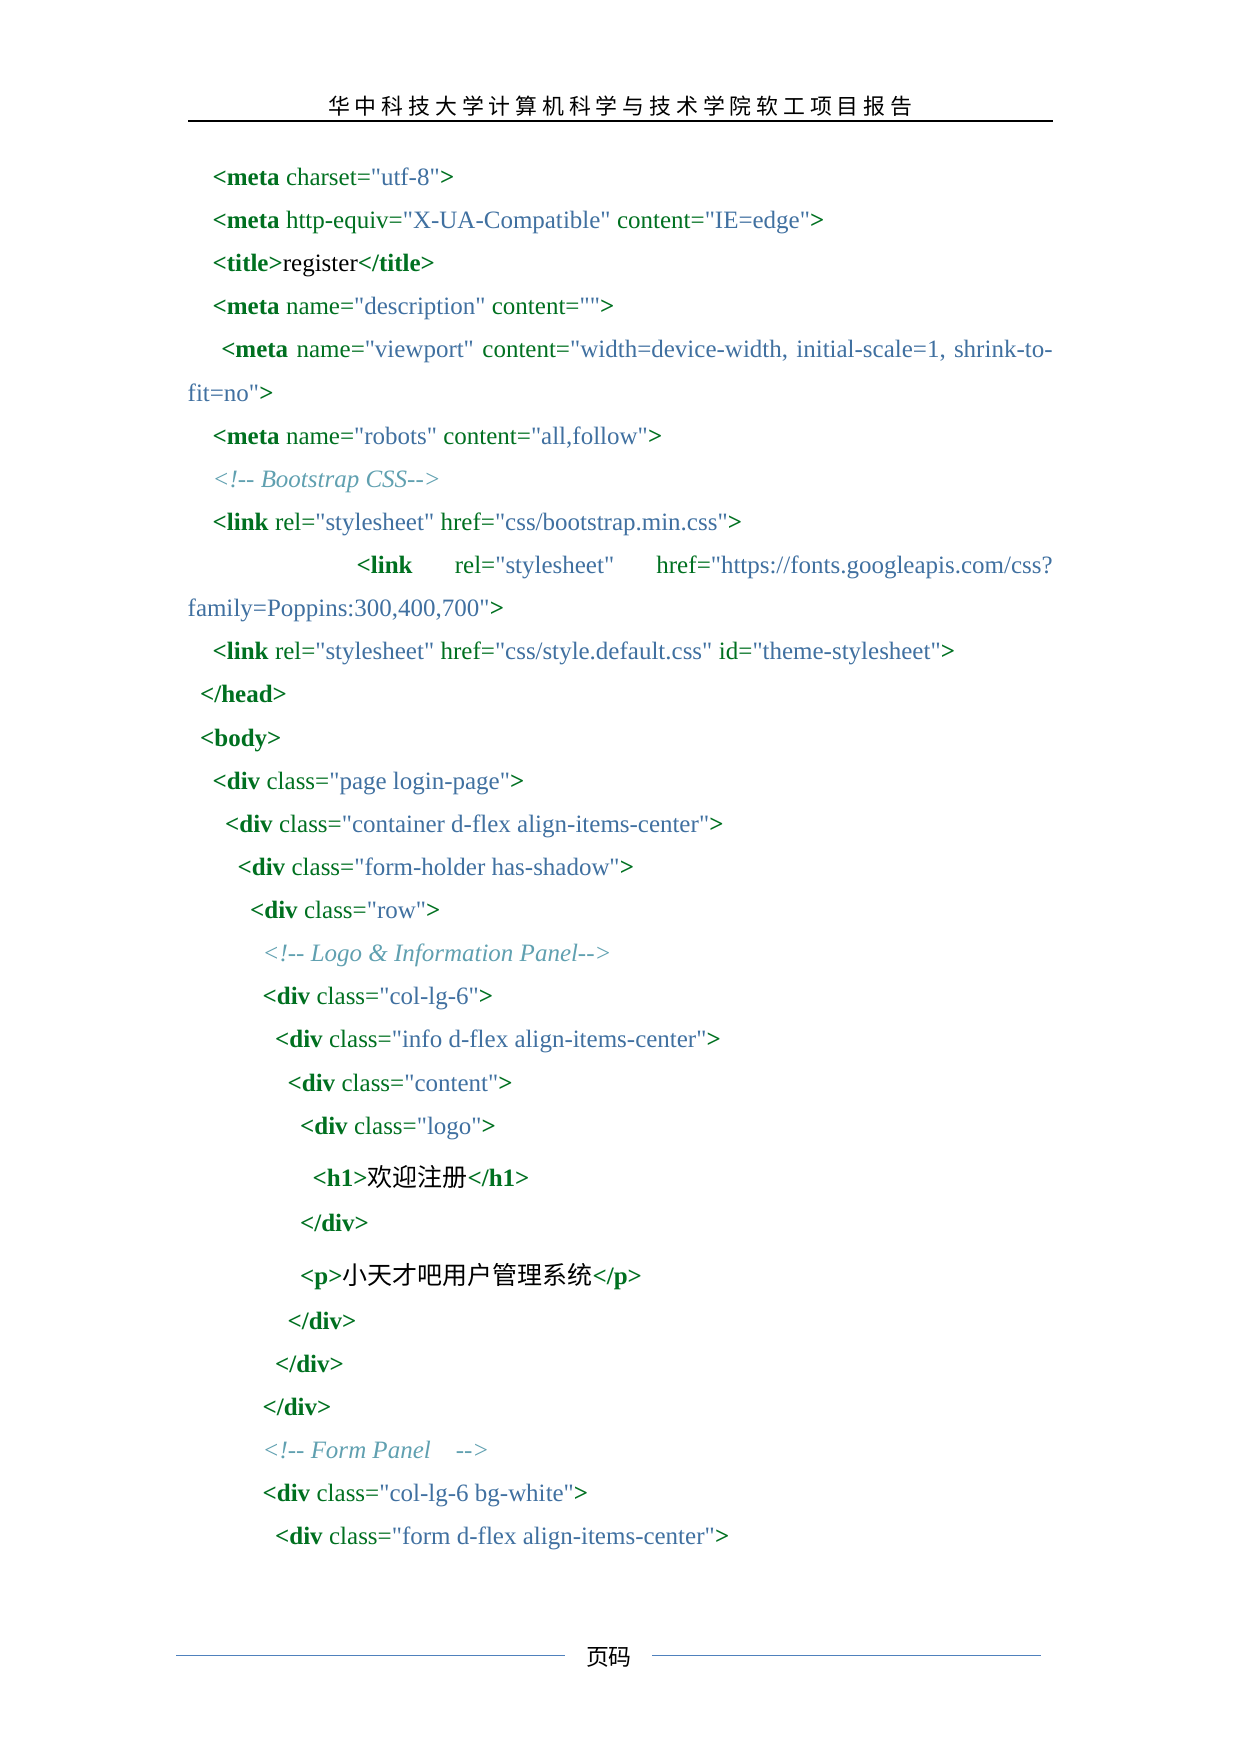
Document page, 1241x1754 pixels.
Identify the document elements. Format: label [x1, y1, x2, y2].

text [187, 162, 1053, 1550]
